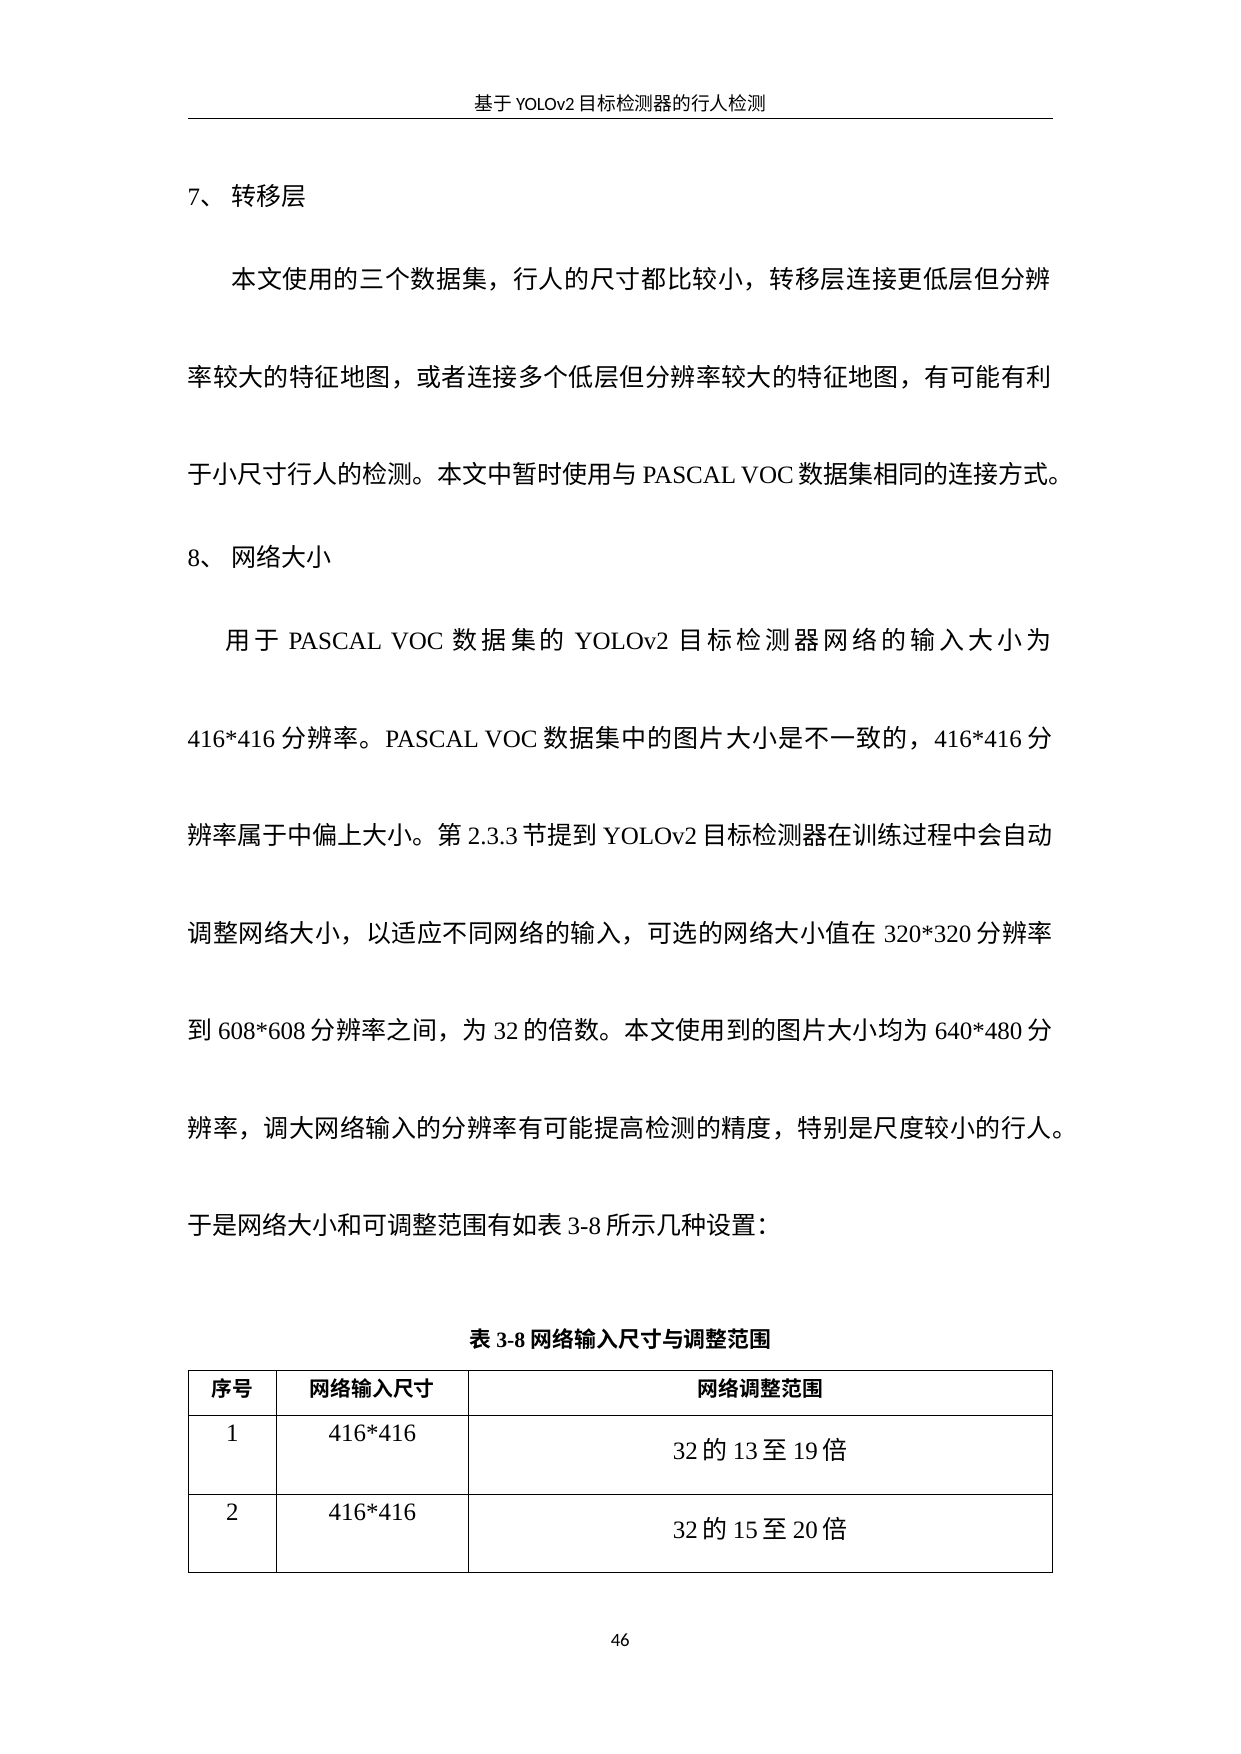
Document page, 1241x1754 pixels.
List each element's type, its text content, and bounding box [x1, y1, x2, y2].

table_cell 1 [189, 1416, 276, 1494]
list 转移层 [187, 162, 1053, 227]
table_header 网络输入尺寸 [277, 1371, 468, 1415]
table_cell 32的13至19倍 [469, 1416, 1052, 1494]
table_cell 416*416 [277, 1495, 468, 1572]
table_cell 2 [189, 1495, 276, 1572]
text 本文使用的三个数据集，行人的尺寸都比较小，转移层连接更低层但分辨率较大的特征地图，或者连接多个低层但分辨率较大的特征地图，有可能有利于小尺寸行人的检测。本文中暂时使用与PASCAL VOC数据集相同的连接方式。 [187, 245, 1053, 505]
table_header 序号 [189, 1371, 276, 1415]
text 表 3-8 网络输入尺寸与调整范围 [187, 1321, 1053, 1354]
table_cell 416*416 [277, 1416, 468, 1494]
table_cell 32的15至20倍 [469, 1495, 1052, 1572]
table_header 网络调整范围 [469, 1371, 1052, 1415]
list 网络大小 [187, 523, 1053, 588]
text 用于PASCAL VOC数据集的YOLOv2目标检测器网络的输入大小为416*416分辨率。PASCAL VOC数据集中的图片大小是不一致的，416*416分辨率属于中偏上大小。第2.3.3节提到YOLOv2目标检测器在训练过程中会自动调整网络大小，以适应不同网络的输入，可选的网络大小值在320*320分辨率到608*608分辨率之间，为32的倍数。本文使用到的图片大小均为640*480分辨率，调大网络输入的分辨率有可能提高检测的精度，特别是尺度较小的行人。于是网络大小和可调整范围有如表3-8所示几种设置： [187, 606, 1053, 1256]
